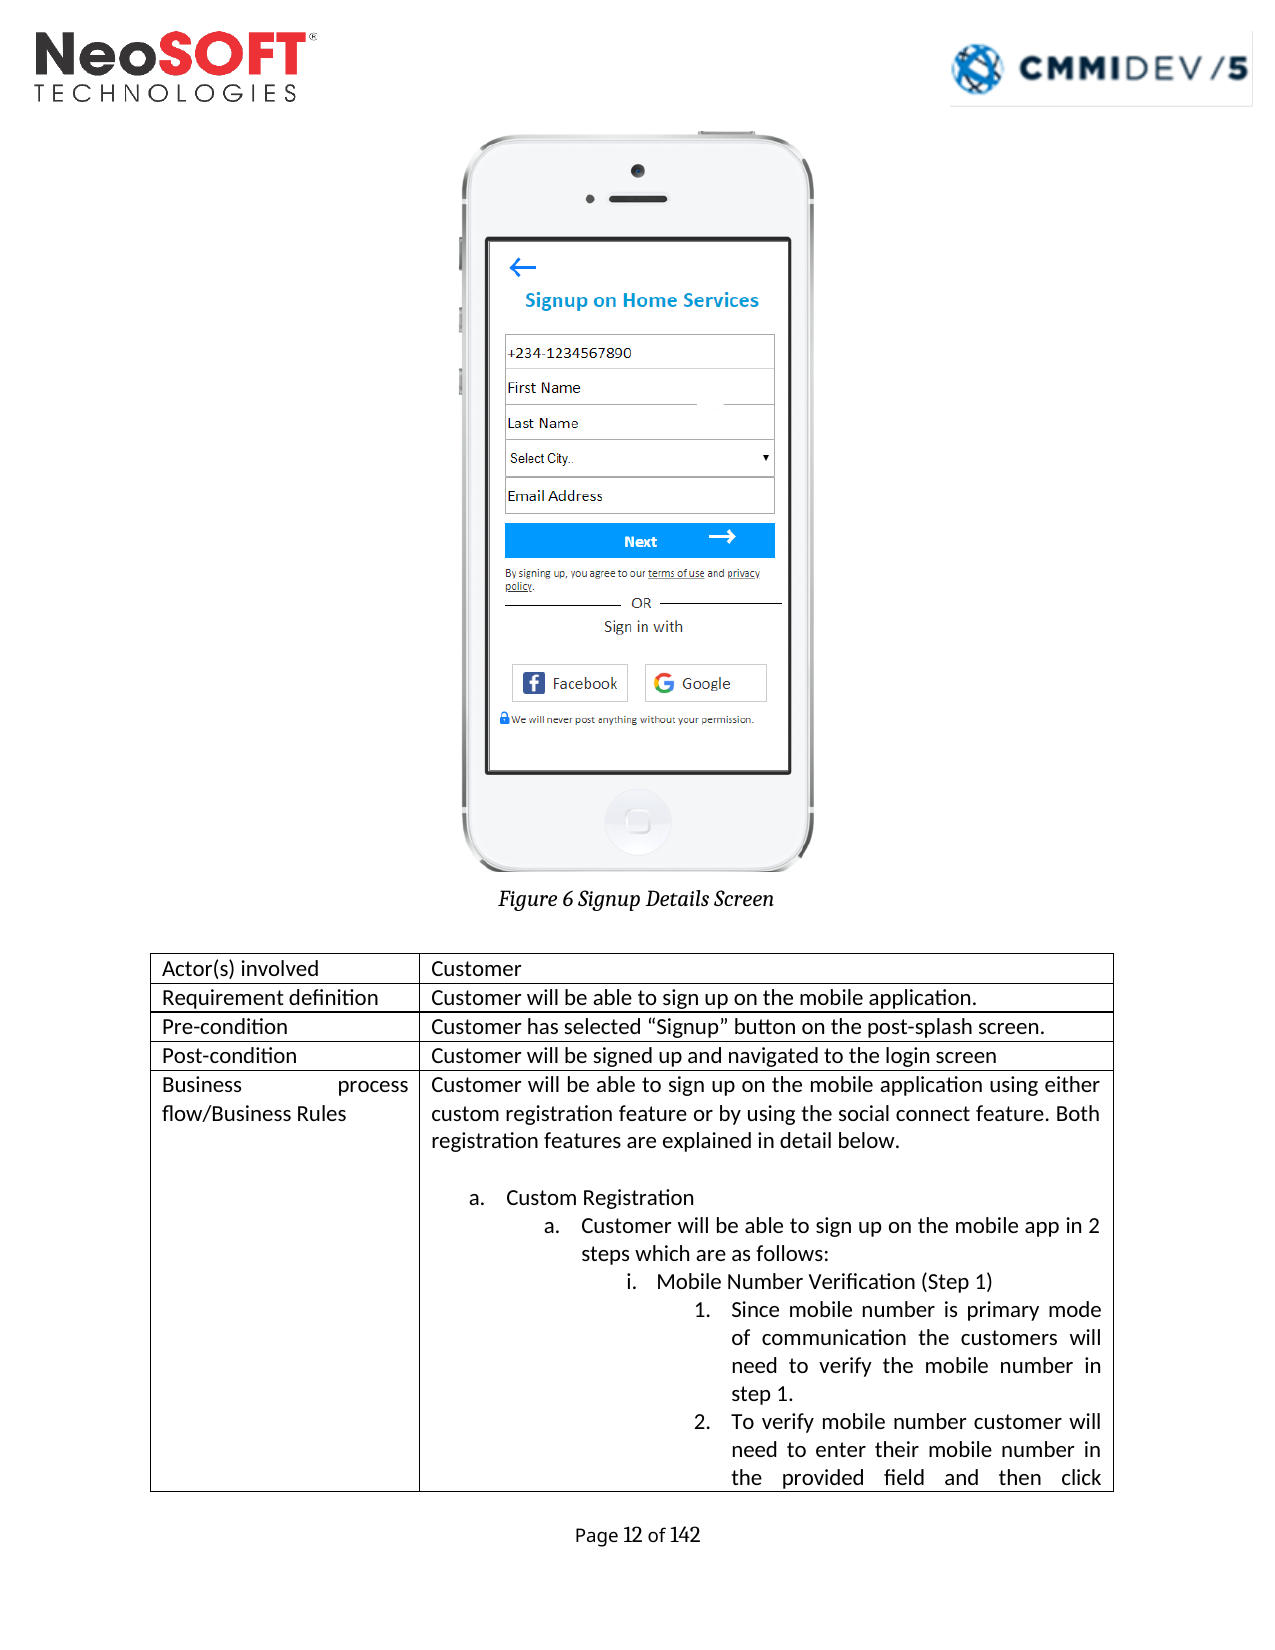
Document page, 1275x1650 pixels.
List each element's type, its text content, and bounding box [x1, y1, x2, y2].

table_cell Pre-condition [151, 1013, 419, 1041]
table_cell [151, 1071, 419, 1491]
table_cell Post-condition [151, 1042, 419, 1069]
table_header Customer [420, 954, 1113, 982]
picture [950, 31, 1254, 108]
text Figure 6 Signup Details Screen [150, 886, 1125, 912]
table_cell Customer will be able to sign up on the mobile application. [420, 984, 1113, 1011]
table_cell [420, 1071, 1113, 1491]
picture [458, 131, 817, 872]
table_cell Customer will be signed up and navigated to the login screen [420, 1042, 1113, 1069]
picture [34, 31, 318, 102]
table_header Actor(s) involved [151, 954, 419, 982]
table_cell Requirement definition [151, 984, 419, 1011]
table_cell Customer has selected “Signup” button on the post-splash screen. [420, 1013, 1113, 1041]
